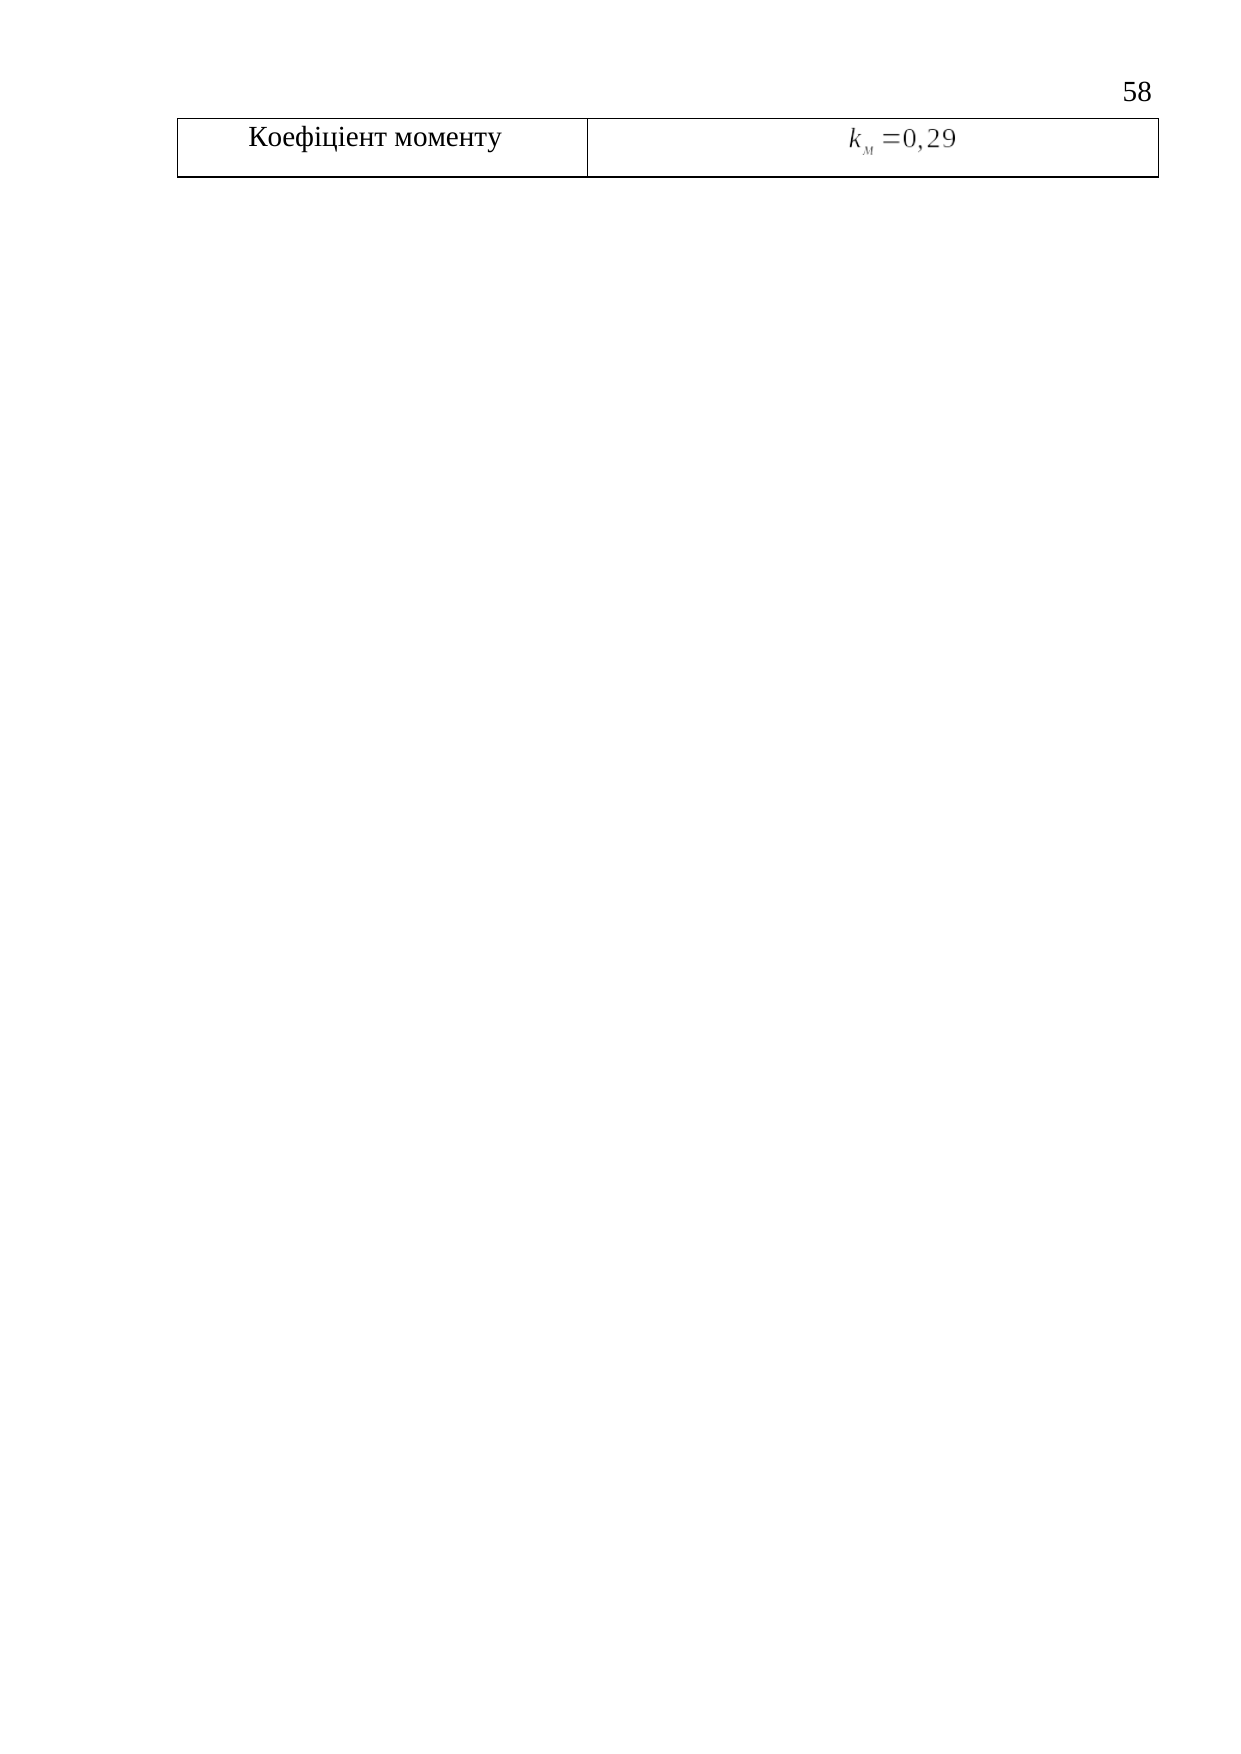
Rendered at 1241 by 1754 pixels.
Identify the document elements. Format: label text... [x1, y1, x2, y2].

table_cell Коефіціент моменту [178, 119, 587, 176]
table_cell [588, 119, 1158, 176]
